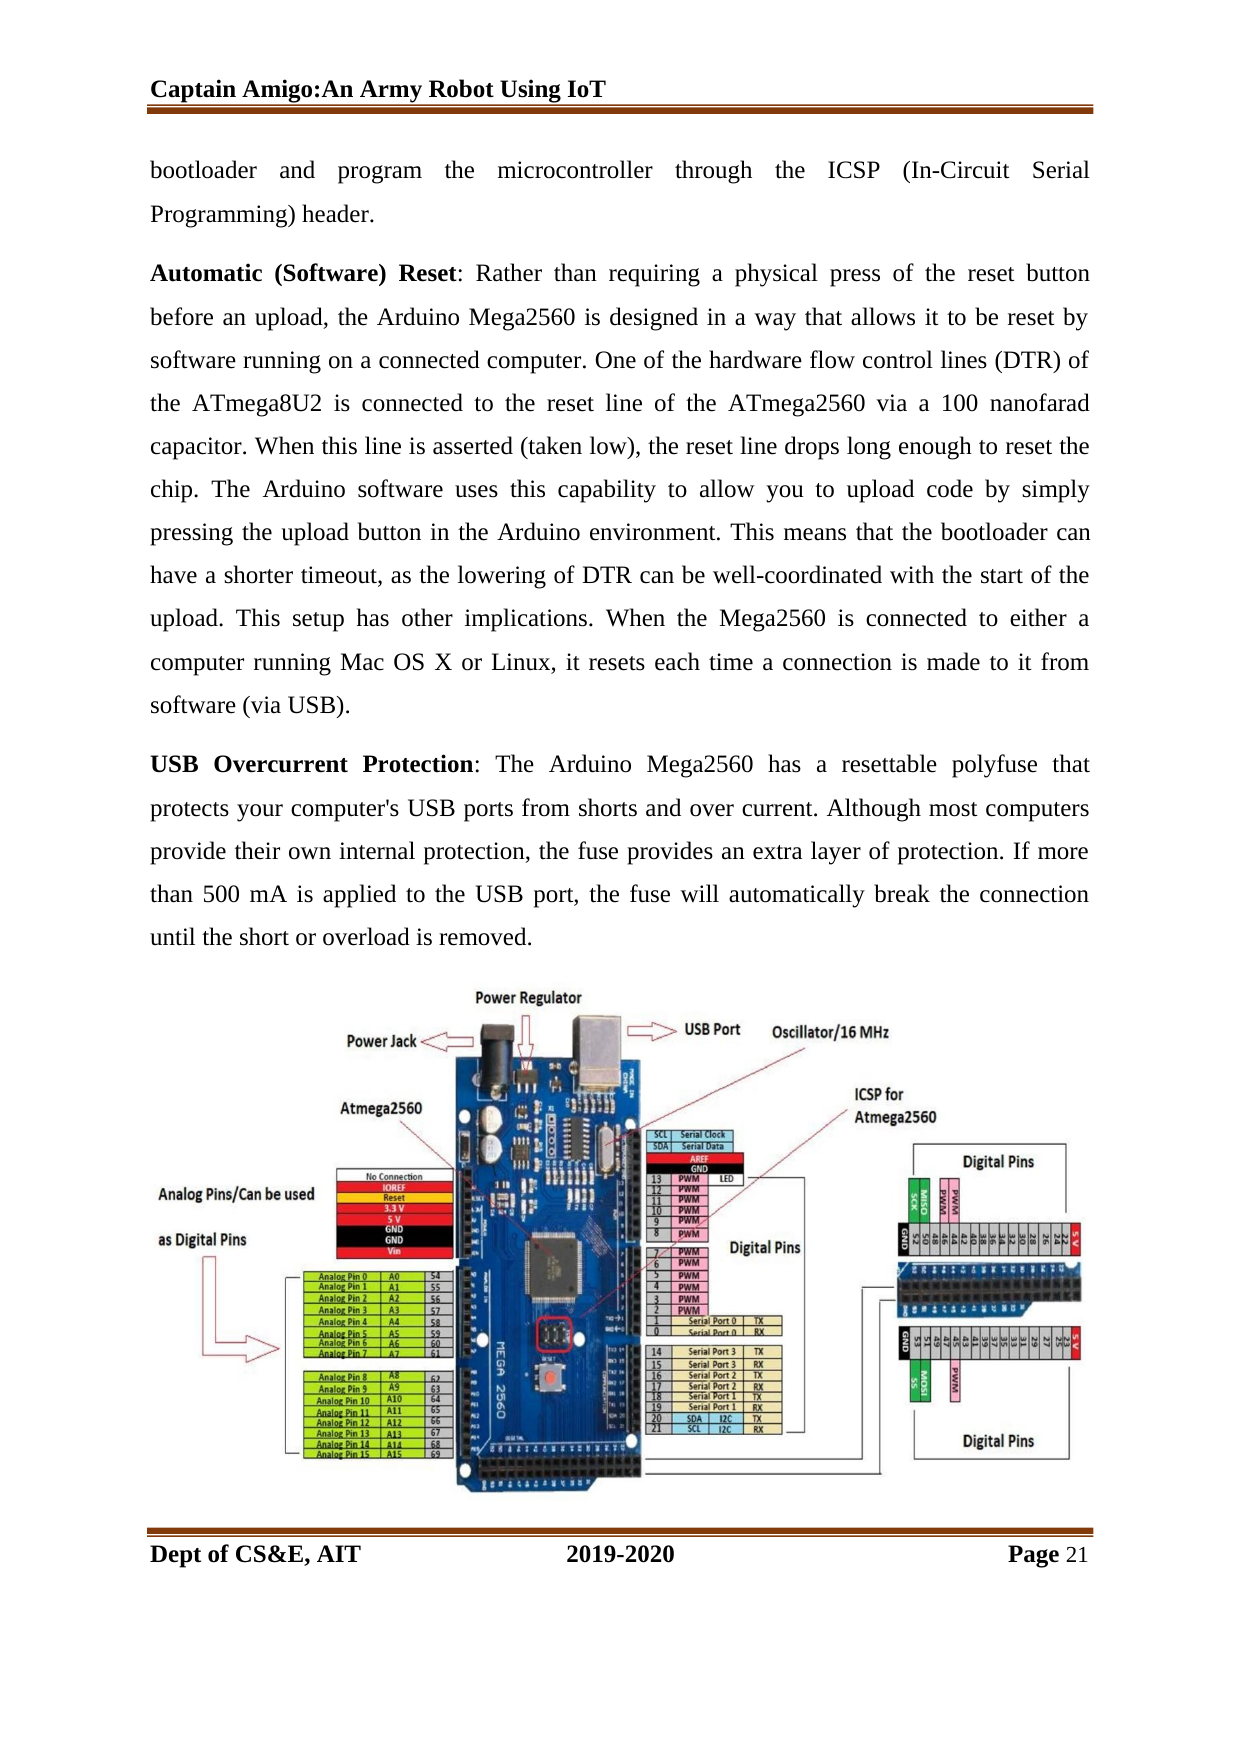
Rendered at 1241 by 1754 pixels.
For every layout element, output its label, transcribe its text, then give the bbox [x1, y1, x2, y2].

text Automatic (Software) Reset: Rather than requiring a physical press of the reset button before an upload, the Arduino Mega2560 is designed in a way that allows it to be reset by software running on a connected computer. One of the hardware flow control lines (DTR) of the ATmega8U2 is connected to the reset line of the ATmega2560 via a 100 nanofarad capacitor. When this line is asserted (taken low), the reset line drops long enough to reset the chip. The Arduino software uses this capability to allow you to upload code by simply pressing the upload button in the Arduino environment. This means that the bootloader can have a shorter timeout, as the lowering of DTR can be well-coordinated with the start of the upload. This setup has other implications. When the Mega2560 is connected to either a computer running Mac OS X or Linux, it resets each time a connection is made to it from software (via USB). [150, 258, 1091, 718]
text bootloader and program the microcontroller through the ICSP (In-Circuit Serial Programming) header. [150, 156, 1091, 228]
picture [150, 982, 1087, 1501]
text USB Overcurrent Protection: The Arduino Mega2560 has a resettable polyfuse that protects your computer's USB ports from shorts and over current. Although most computers provide their own internal protection, the fuse provides an extra layer of protection. If more than 500 mA is applied to the USB port, the fuse will automatically break the connection until the short or overload is removed. [150, 749, 1090, 951]
